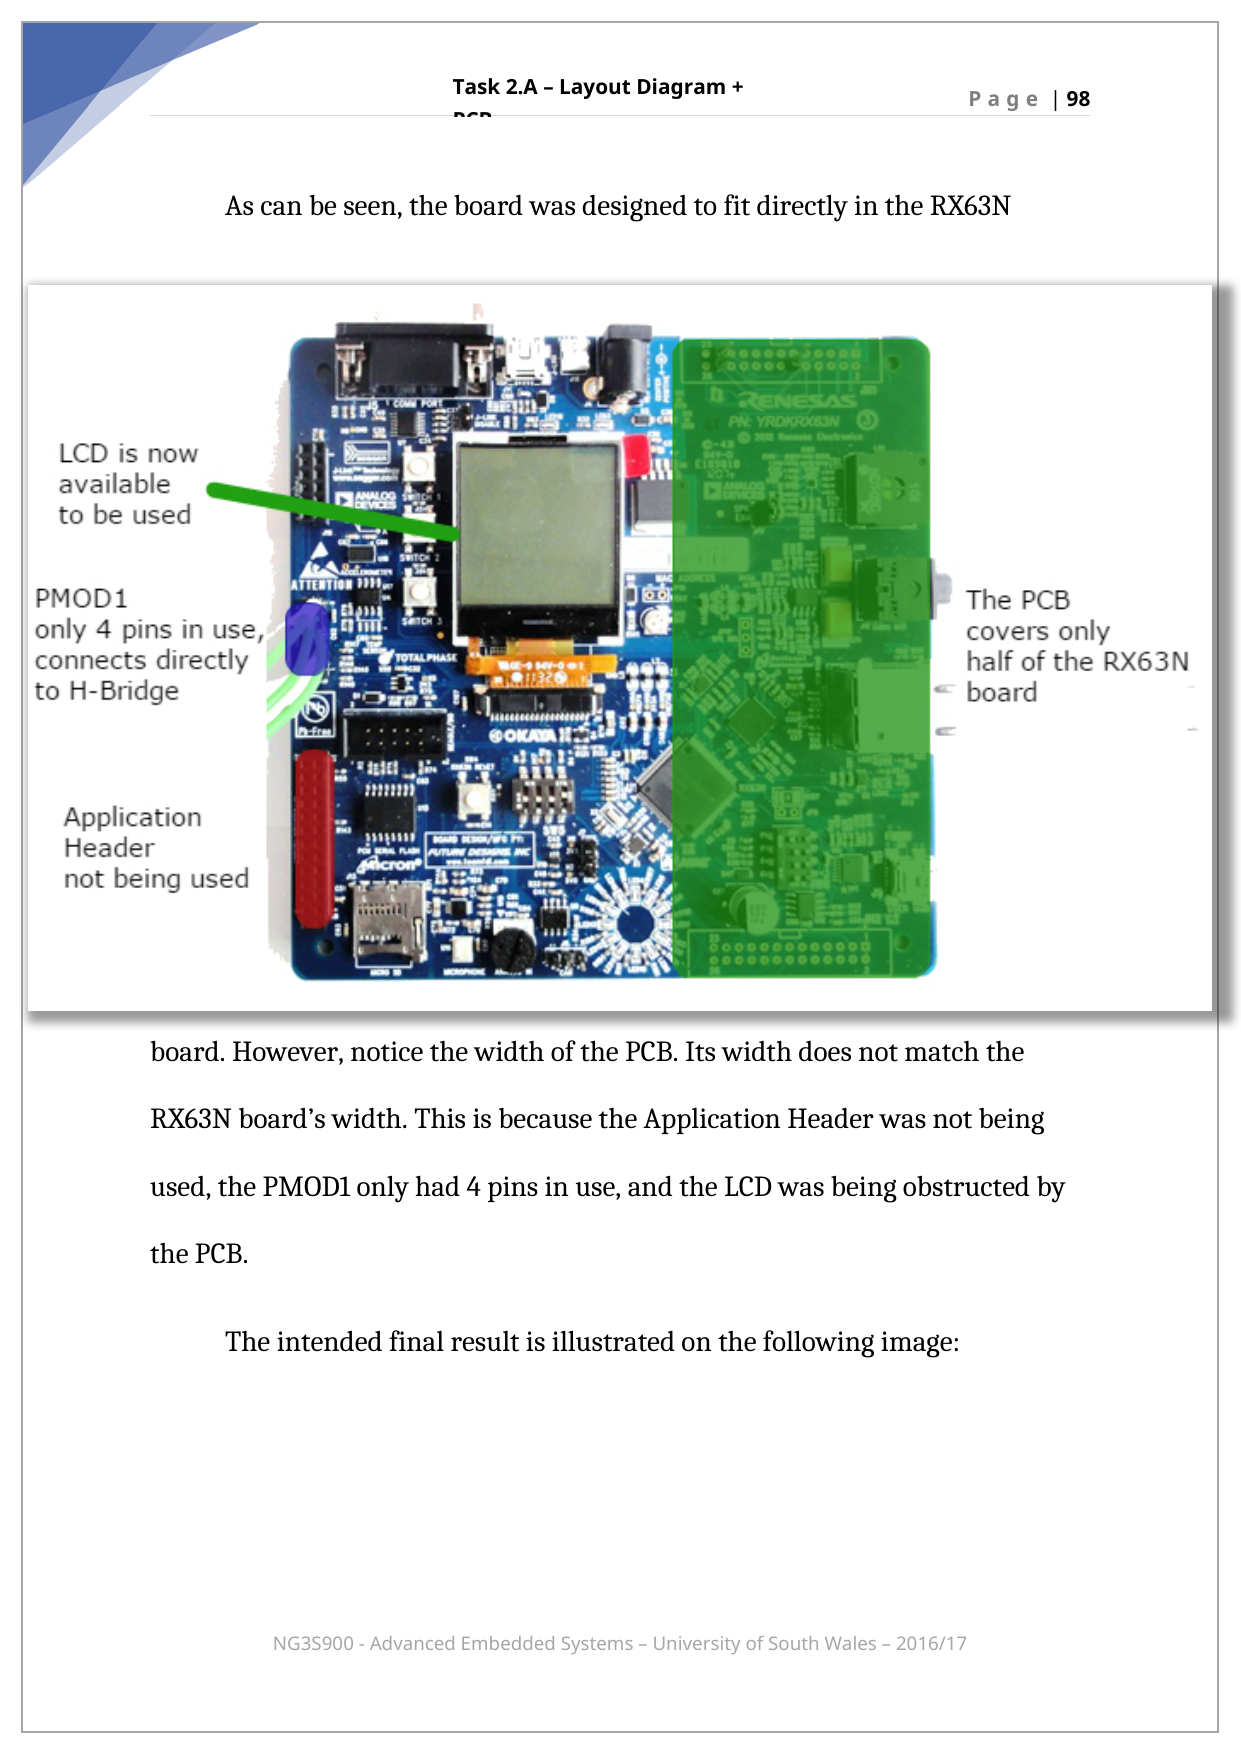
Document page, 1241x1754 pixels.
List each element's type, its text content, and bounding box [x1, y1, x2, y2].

text As can be seen, the board was designed to fit directly in the RX63N board. However, notice the width of the PCB. Its width does not match the RX63N board’s width. This is because the Application Header was not being used, the PMOD1 only had 4 pins in use, and the LCD was being obstructed by the PCB. [150, 1030, 1090, 1270]
text The intended final result is illustrated on the following image: [150, 1325, 1090, 1358]
picture [28, 285, 1212, 1011]
text As can be seen, the board was designed to fit directly in the RX63N board. However, notice the width of the PCB. Its width does not match the RX63N board’s width. This is because the Application Header was not being used, the PMOD1 only had 4 pins in use, and the LCD was being obstructed by the PCB. [150, 189, 1090, 278]
picture [23, 23, 264, 190]
